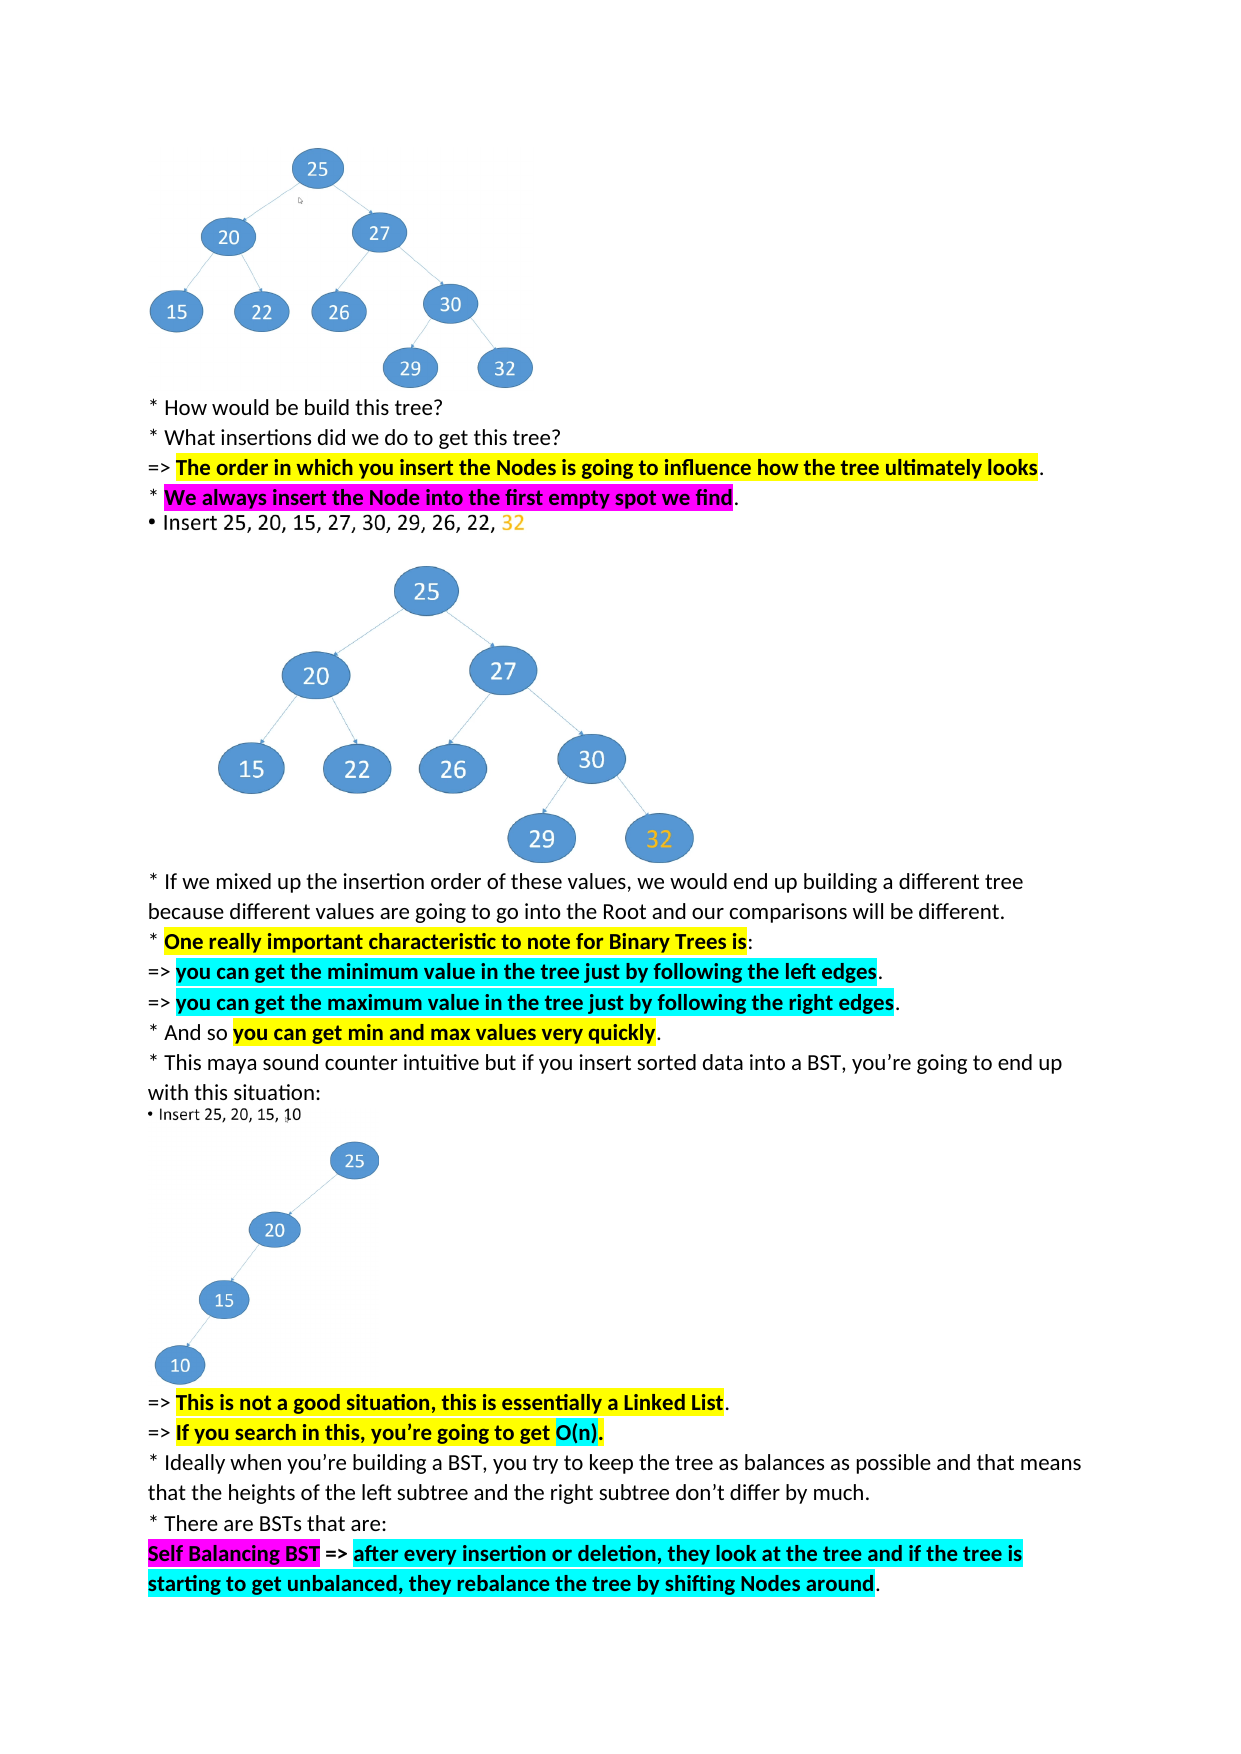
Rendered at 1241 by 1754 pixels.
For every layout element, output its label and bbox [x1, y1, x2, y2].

picture [147, 147, 534, 391]
text [148, 148, 1093, 1597]
picture [147, 513, 695, 865]
picture [147, 1108, 380, 1386]
